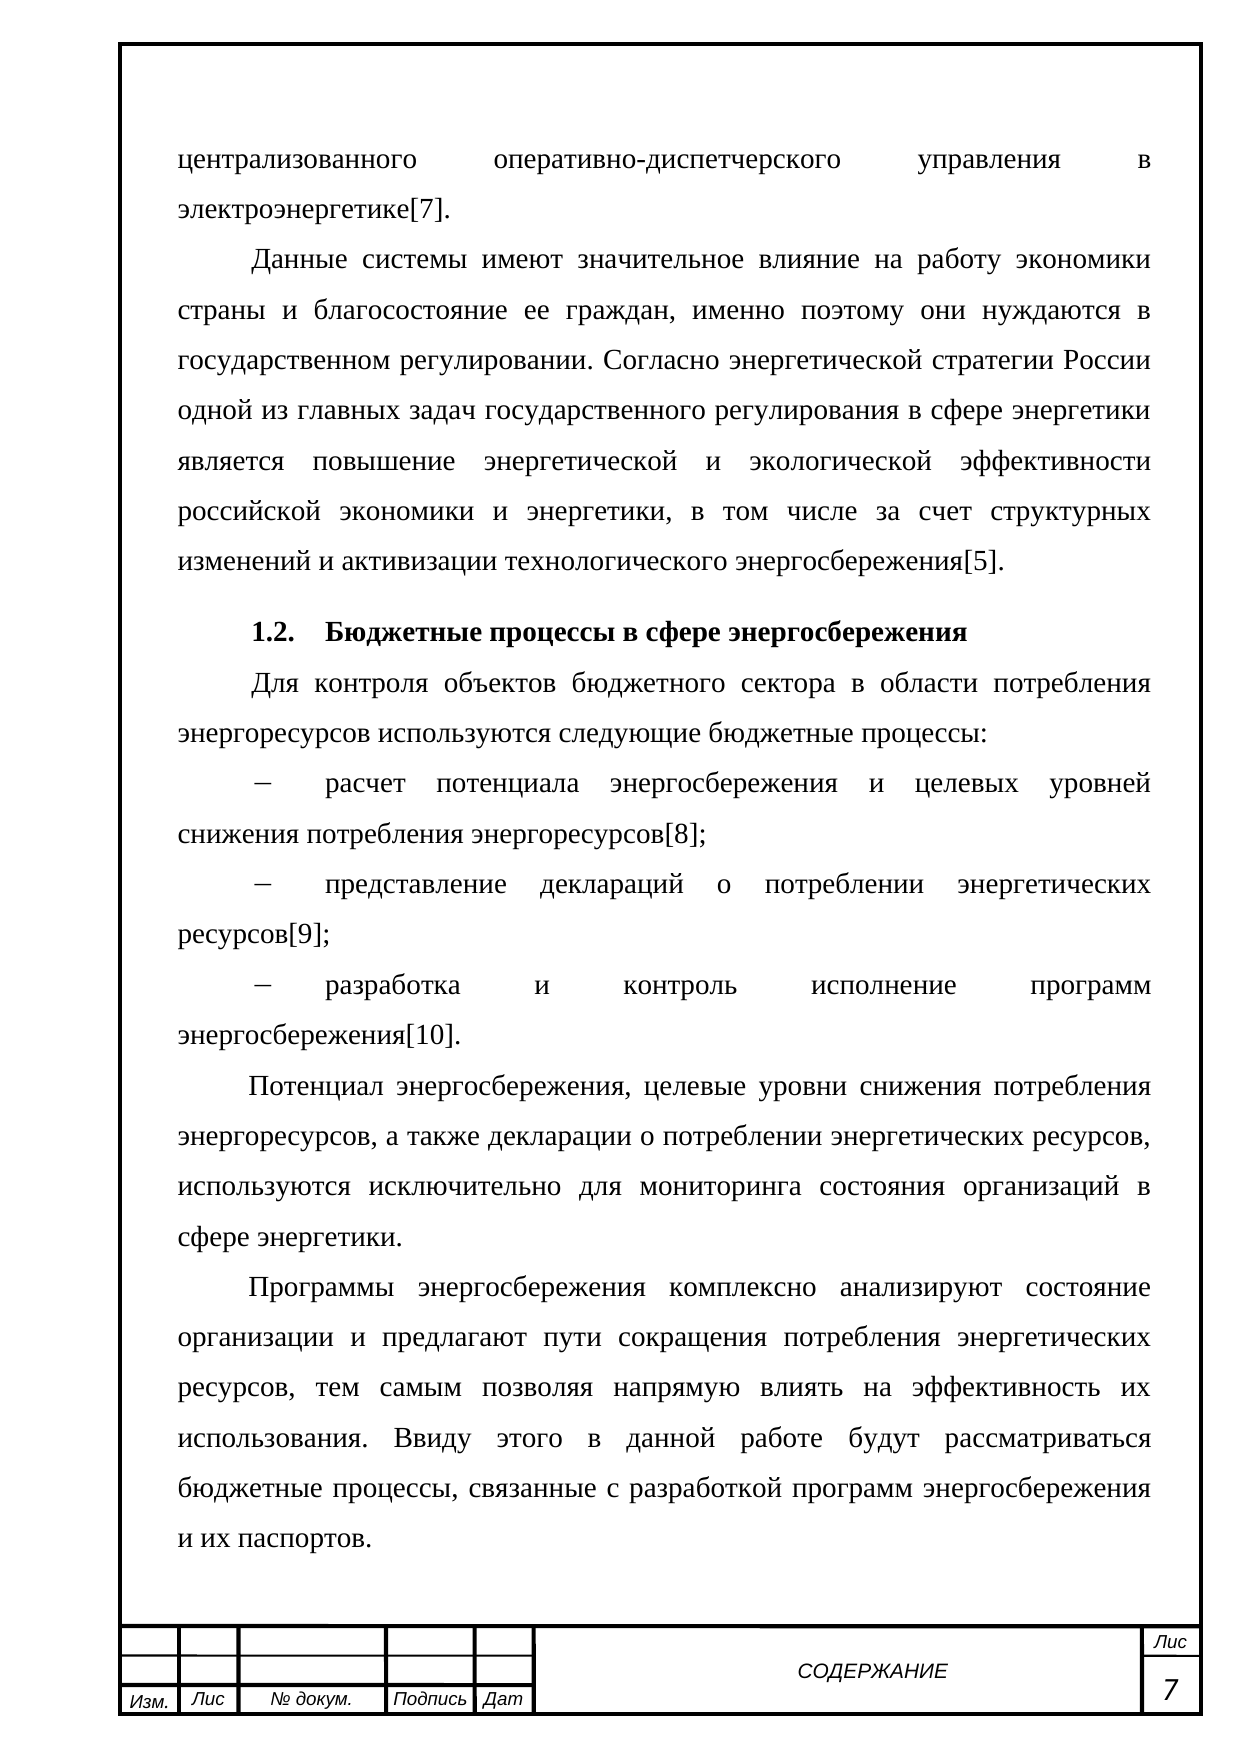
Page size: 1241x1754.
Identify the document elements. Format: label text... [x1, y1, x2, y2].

text Для контроля объектов бюджетного сектора в области потребления энергоресурсов используются следующие бюджетные процессы: [177, 665, 1152, 749]
subtitle Бюджетные процессы в сфере энергосбережения [177, 614, 1152, 648]
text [177, 141, 1152, 225]
list разработка и контроль исполнение программ энергосбережения[10]. [177, 967, 1152, 1051]
text Данные системы имеют значительное влияние на работу экономики страны и благосостояние ее граждан, именно поэтому они нуждаются в государственном регулировании. Согласно энергетической стратегии России одной из главных задач государственного регулирования в сфере энергетики является повышение энергетической и экологической эффективности российской экономики и энергетики, в том числе за счет структурных изменений и активизации технологического энергосбережения[5]. [177, 242, 1152, 577]
list представление деклараций о потреблении энергетических ресурсов[9]; [177, 866, 1152, 950]
list расчет потенциала энергосбережения и целевых уровней снижения потребления энергоресурсов[8]; [177, 766, 1152, 849]
text Потенциал энергосбережения, целевые уровни снижения потребления энергоресурсов, а также декларации о потреблении энергетических ресурсов, используются исключительно для мониторинга состояния организаций в сфере энергетики. [177, 1068, 1152, 1252]
text Программы энергосбережения комплексно анализируют состояние организации и предлагают пути сокращения потребления энергетических ресурсов, тем самым позволяя напрямую влиять на эффективность их использования. Ввиду этого в данной работе будут рассматриваться бюджетные процессы, связанные с разработкой программ энергосбережения и их паспортов. [177, 1269, 1152, 1554]
